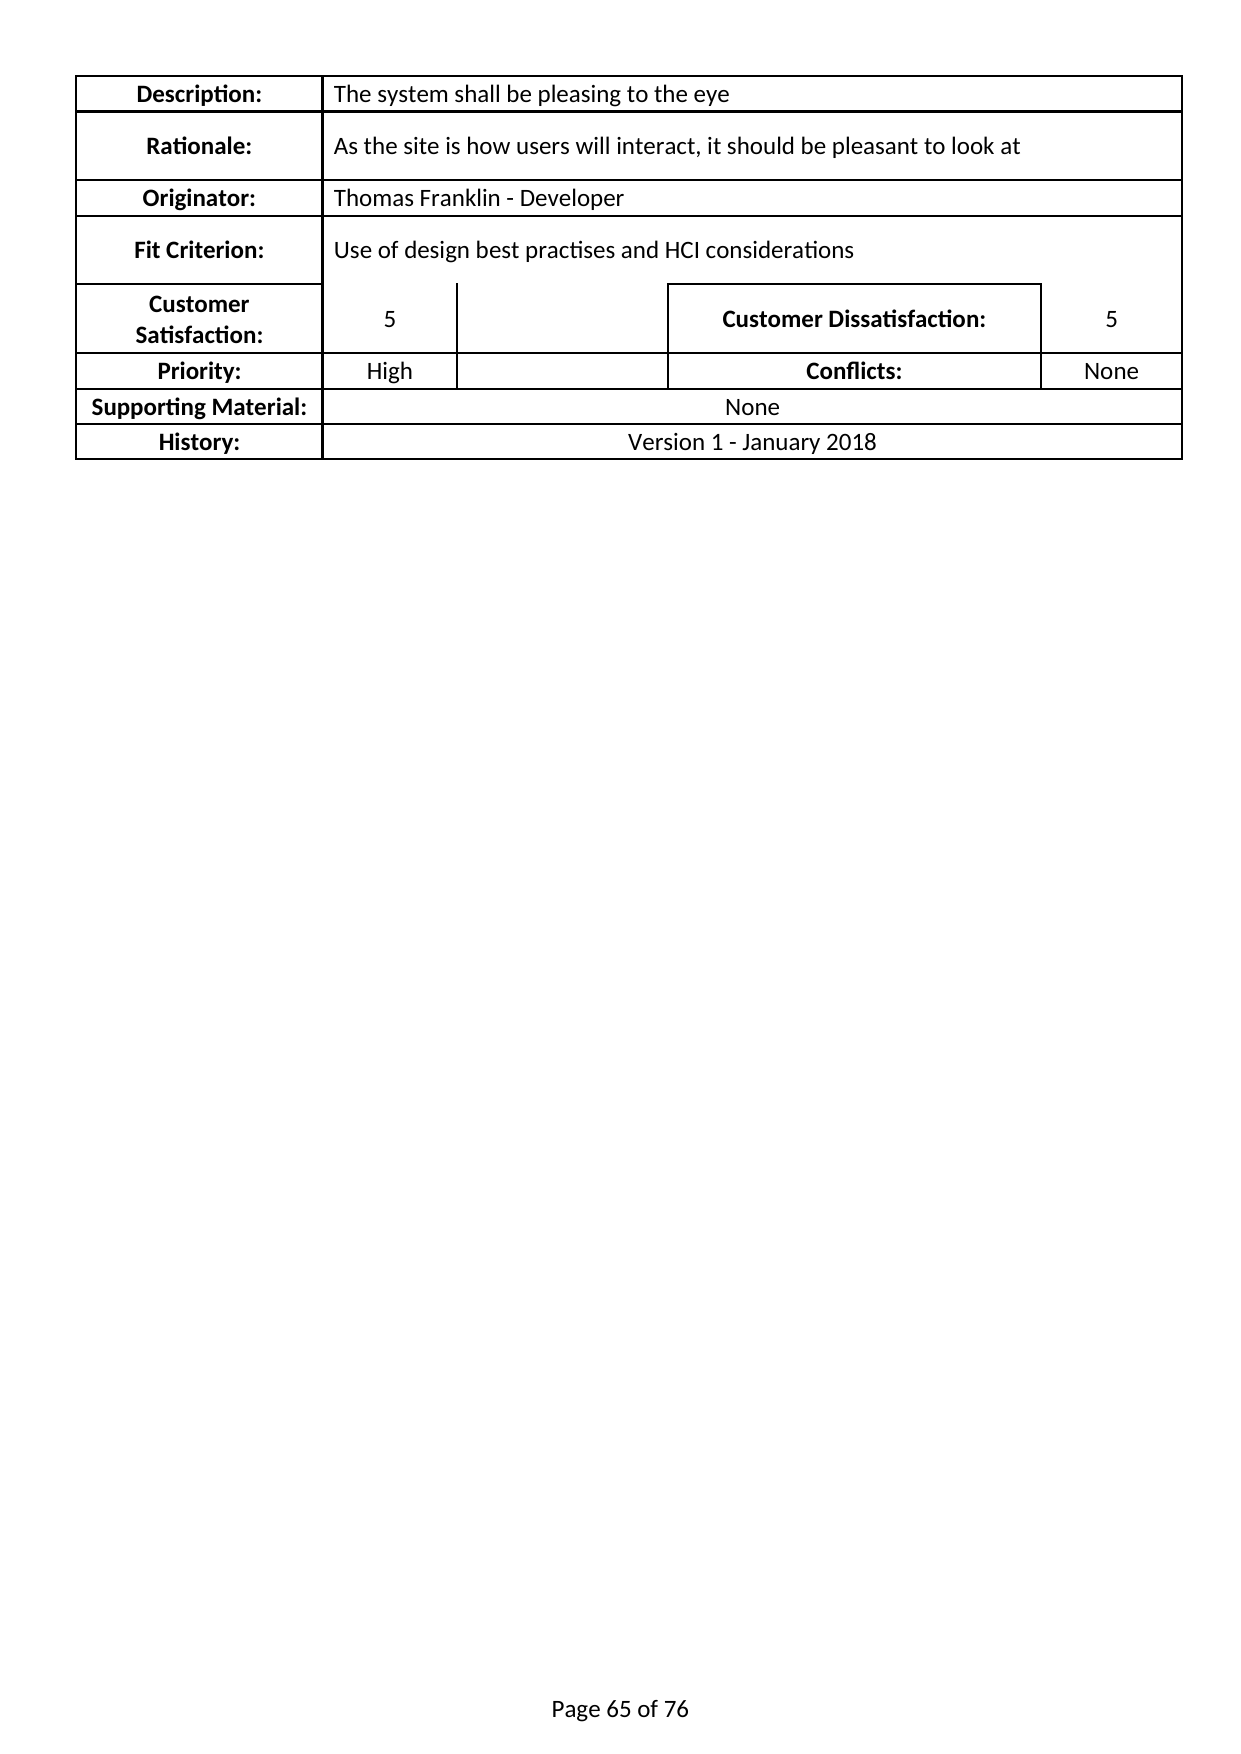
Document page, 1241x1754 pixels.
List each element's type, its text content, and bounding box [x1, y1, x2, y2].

table_cell Version 1 - January 2018 [324, 425, 1181, 458]
table_cell Thomas Franklin - Developer [324, 181, 1181, 214]
table_cell [458, 354, 667, 387]
table_cell As the site is how users will interact, it should be pleasant to look at [324, 113, 1181, 179]
table_cell Description: [77, 77, 321, 110]
table_cell Supporting Material: [77, 390, 321, 423]
table_cell None [1042, 354, 1181, 387]
table_cell Use of design best practises and HCI considerations [324, 217, 1181, 283]
table_cell 5 [1042, 283, 1181, 352]
table_cell 5 [324, 283, 456, 352]
table_cell Rationale: [77, 113, 321, 179]
table_cell Priority: [77, 354, 321, 387]
table_cell Conflicts: [669, 354, 1040, 387]
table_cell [324, 77, 1181, 110]
table_cell Originator: [77, 181, 321, 214]
table_cell [458, 283, 667, 352]
table_cell History: [77, 425, 321, 458]
table_cell Fit Criterion: [77, 217, 321, 283]
table_cell None [324, 390, 1181, 423]
table_cell Customer Satisfaction: [77, 285, 321, 352]
table_cell High [324, 354, 456, 387]
table_cell Customer Dissatisfaction: [669, 285, 1040, 352]
